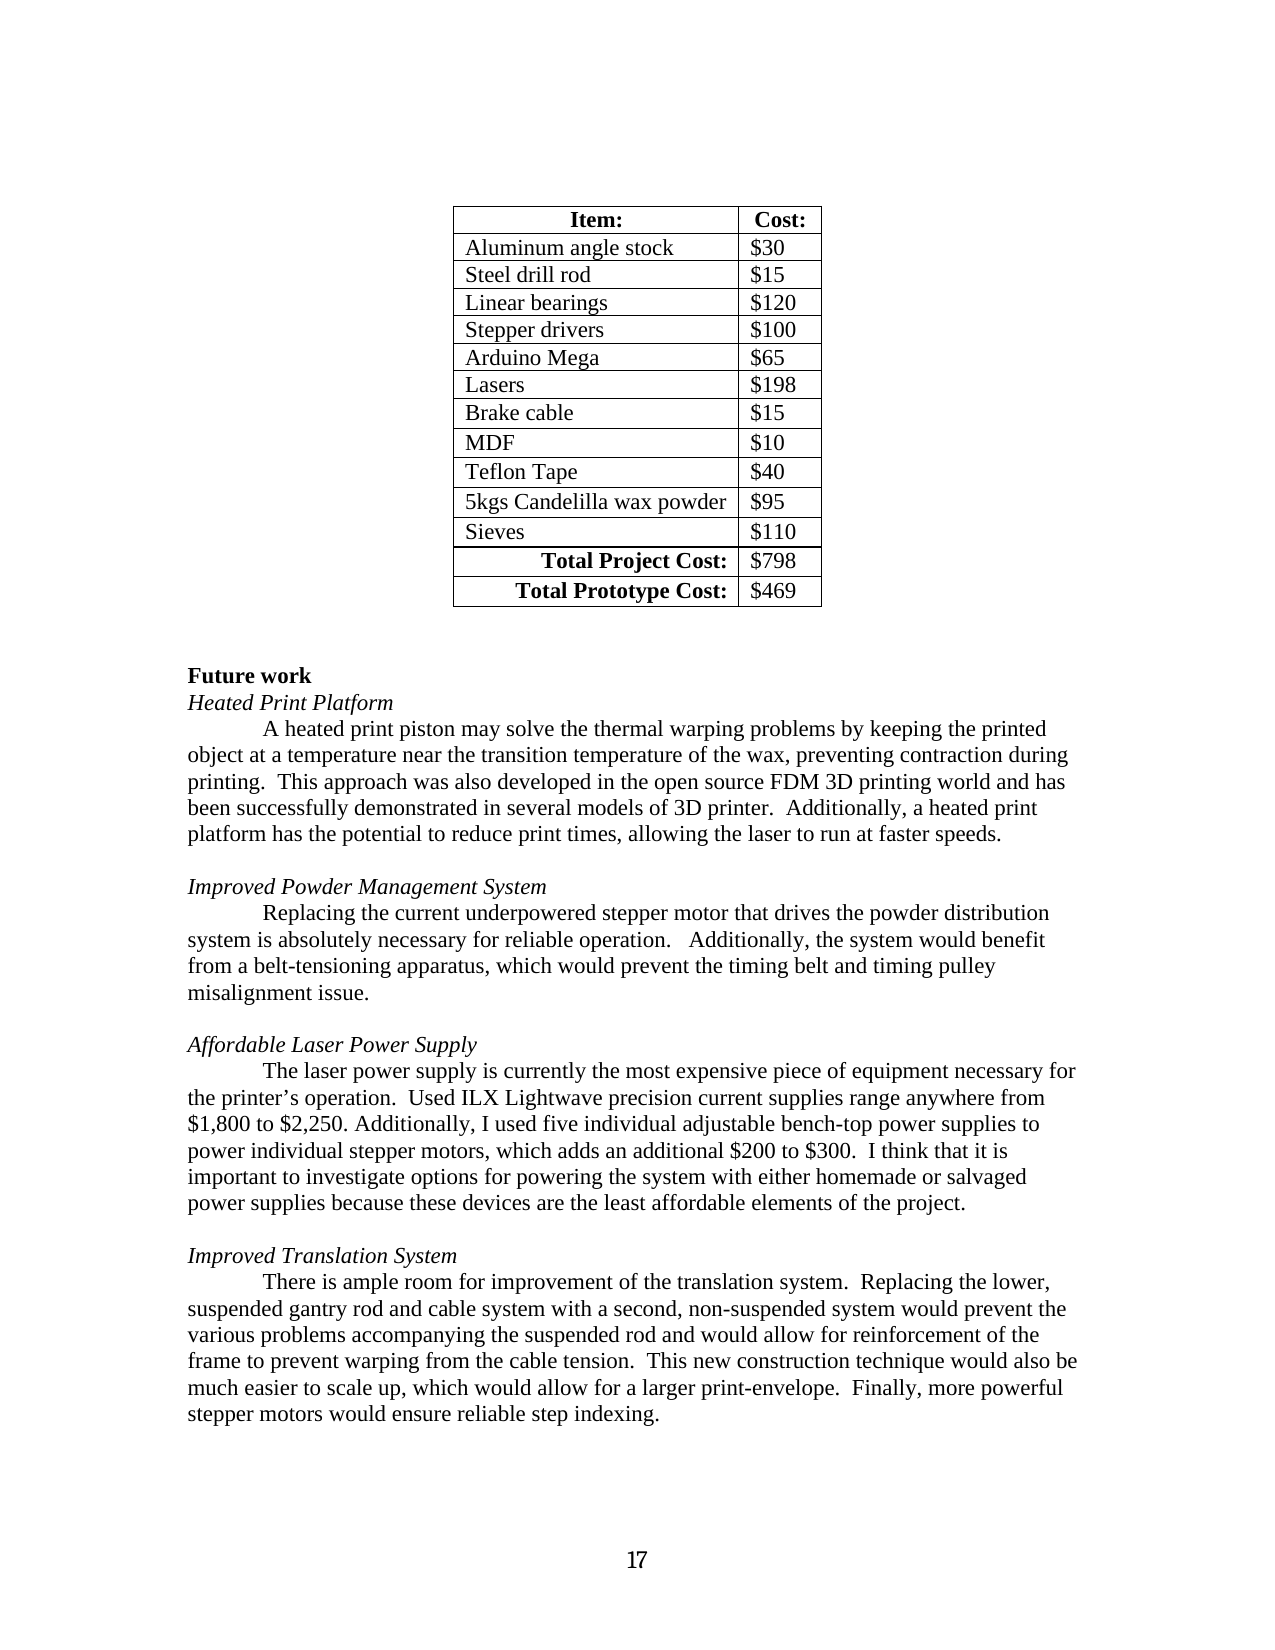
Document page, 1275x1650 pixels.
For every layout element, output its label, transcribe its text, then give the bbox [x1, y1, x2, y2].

text Improved Translation System [187, 1242, 1087, 1268]
table_cell Steel drill rod [454, 261, 738, 288]
table_cell $10 [739, 429, 821, 457]
table_header Cost: [739, 207, 821, 233]
text Improved Powder Management System [187, 873, 1087, 899]
table_cell $30 [739, 234, 821, 260]
text Future work [187, 662, 1087, 689]
text Affordable Laser Power Supply [187, 1031, 1087, 1058]
table_cell $65 [739, 344, 821, 370]
text Heated Print Platform [187, 689, 1087, 715]
table_cell Sieves [454, 518, 738, 546]
table_cell Teflon Tape [454, 458, 738, 487]
table_cell Brake cable [454, 399, 738, 428]
table_cell $469 [739, 577, 821, 606]
table_cell $120 [739, 289, 821, 315]
table_cell $40 [739, 458, 821, 487]
table_cell Lasers [454, 371, 738, 398]
text The laser power supply is currently the most expensive piece of equipment necessary for the printer’s operation. Used ILX Lightwave precision current supplies range anywhere from $1,800 to $2,250. Additionally, I used five individual adjustable bench-top power supplies to power individual stepper motors, which adds an additional $200 to $300. I think that it is important to investigate options for powering the system with either homemade or salvaged power supplies because these devices are the least affordable elements of the project. [187, 1058, 1087, 1216]
table_cell MDF [454, 429, 738, 457]
table_cell Total Prototype Cost: [454, 577, 738, 606]
table_cell Total Project Cost: [454, 548, 738, 576]
text A heated print piston may solve the thermal warping problems by keeping the printed object at a temperature near the transition temperature of the wax, preventing contraction during printing. This approach was also developed in the open source FDM 3D printing world and has been successfully demonstrated in several models of 3D printer. Additionally, a heated print platform has the potential to reduce print times, allowing the laser to run at faster speeds. [187, 715, 1087, 847]
table_cell Linear bearings [454, 289, 738, 315]
table_cell $95 [739, 488, 821, 517]
text Replacing the current underpowered stepper motor that drives the powder distribution system is absolutely necessary for reliable operation. Additionally, the system would benefit from a belt-tensioning apparatus, which would prevent the timing belt and timing pulley misalignment issue. [187, 899, 1087, 1005]
table_cell $198 [739, 371, 821, 398]
table_cell Arduino Mega [454, 344, 738, 370]
table_cell $15 [739, 399, 821, 428]
table_cell $15 [739, 261, 821, 288]
table_cell Aluminum angle stock [454, 234, 738, 260]
table_cell Stepper drivers [454, 316, 738, 343]
text There is ample room for improvement of the translation system. Replacing the lower, suspended gantry rod and cable system with a second, non-suspended system would prevent the various problems accompanying the suspended rod and would allow for reinforcement of the frame to prevent warping from the cable tension. This new construction technique would also be much easier to scale up, which would allow for a larger print-envelope. Finally, more powerful stepper motors would ensure reliable step indexing. [187, 1268, 1087, 1427]
table_cell $100 [739, 316, 821, 343]
table_header Item: [454, 207, 738, 233]
table_cell $110 [739, 518, 821, 546]
table_cell 5kgs Candelilla wax powder [454, 488, 738, 517]
table_cell $798 [739, 548, 821, 576]
